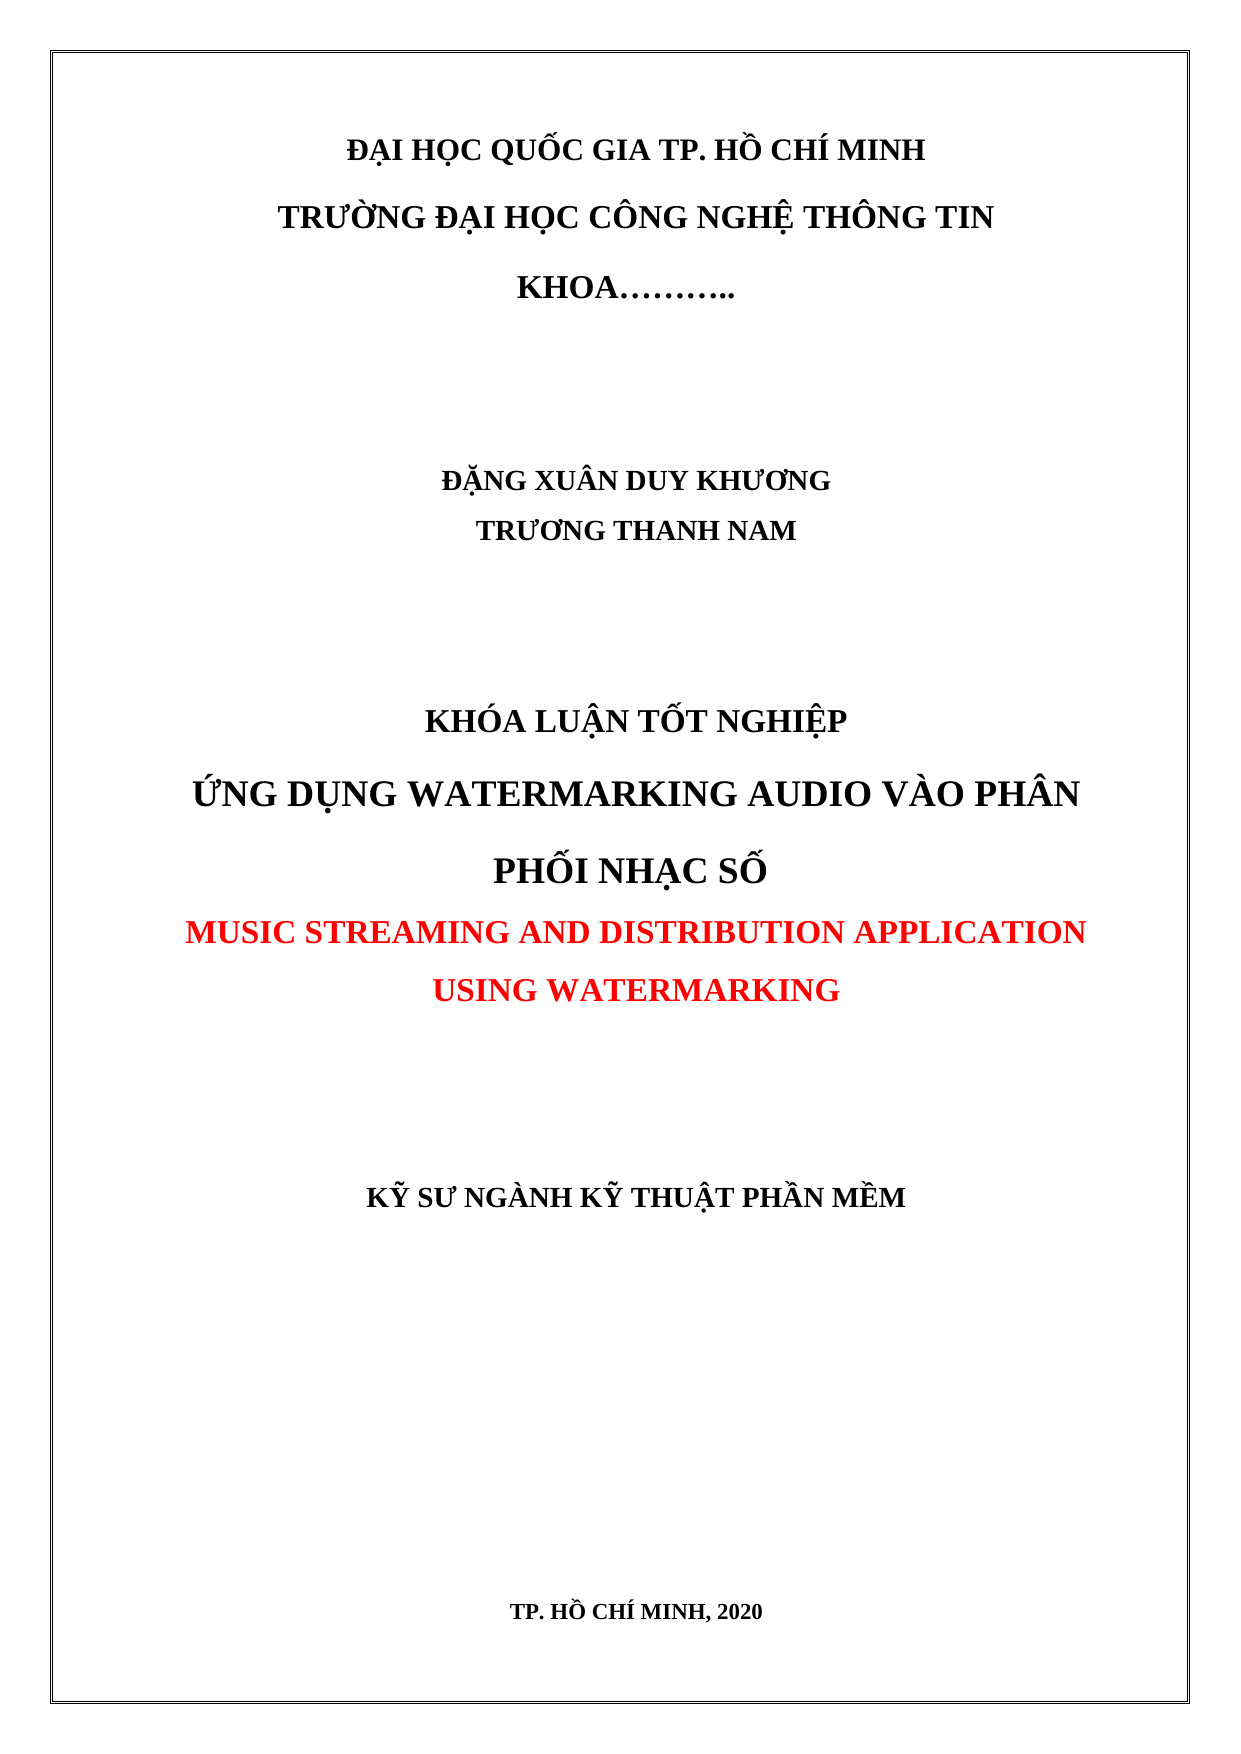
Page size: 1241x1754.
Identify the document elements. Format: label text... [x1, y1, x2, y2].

text TP. HỒ CHÍ MINH, 2020 [150, 1598, 1122, 1625]
text ĐẶNG XUÂN DUY KHƯƠNG TRƯƠNG THANH NAM [150, 463, 1122, 547]
text KHOA……….. [150, 267, 1122, 305]
text ĐẠI HỌC QUỐC GIA TP. HỒ CHÍ MINH [150, 131, 1122, 167]
text KHÓA LUẬN TỐT NGHIỆP [150, 701, 1122, 740]
text KỸ SƯ NGÀNH KỸ THUẬT PHẦN MỀM [150, 1180, 1122, 1214]
text ỨNG DỤNG WATERMARKING AUDIO VÀO PHÂN PHỐI NHẠC SỐ MUSIC STREAMING AND DISTRIBUTION APPLICATION USING WATERMARKING [150, 771, 1122, 1009]
text TRƯỜNG ĐẠI HỌC CÔNG NGHỆ THÔNG TIN [150, 197, 1122, 235]
